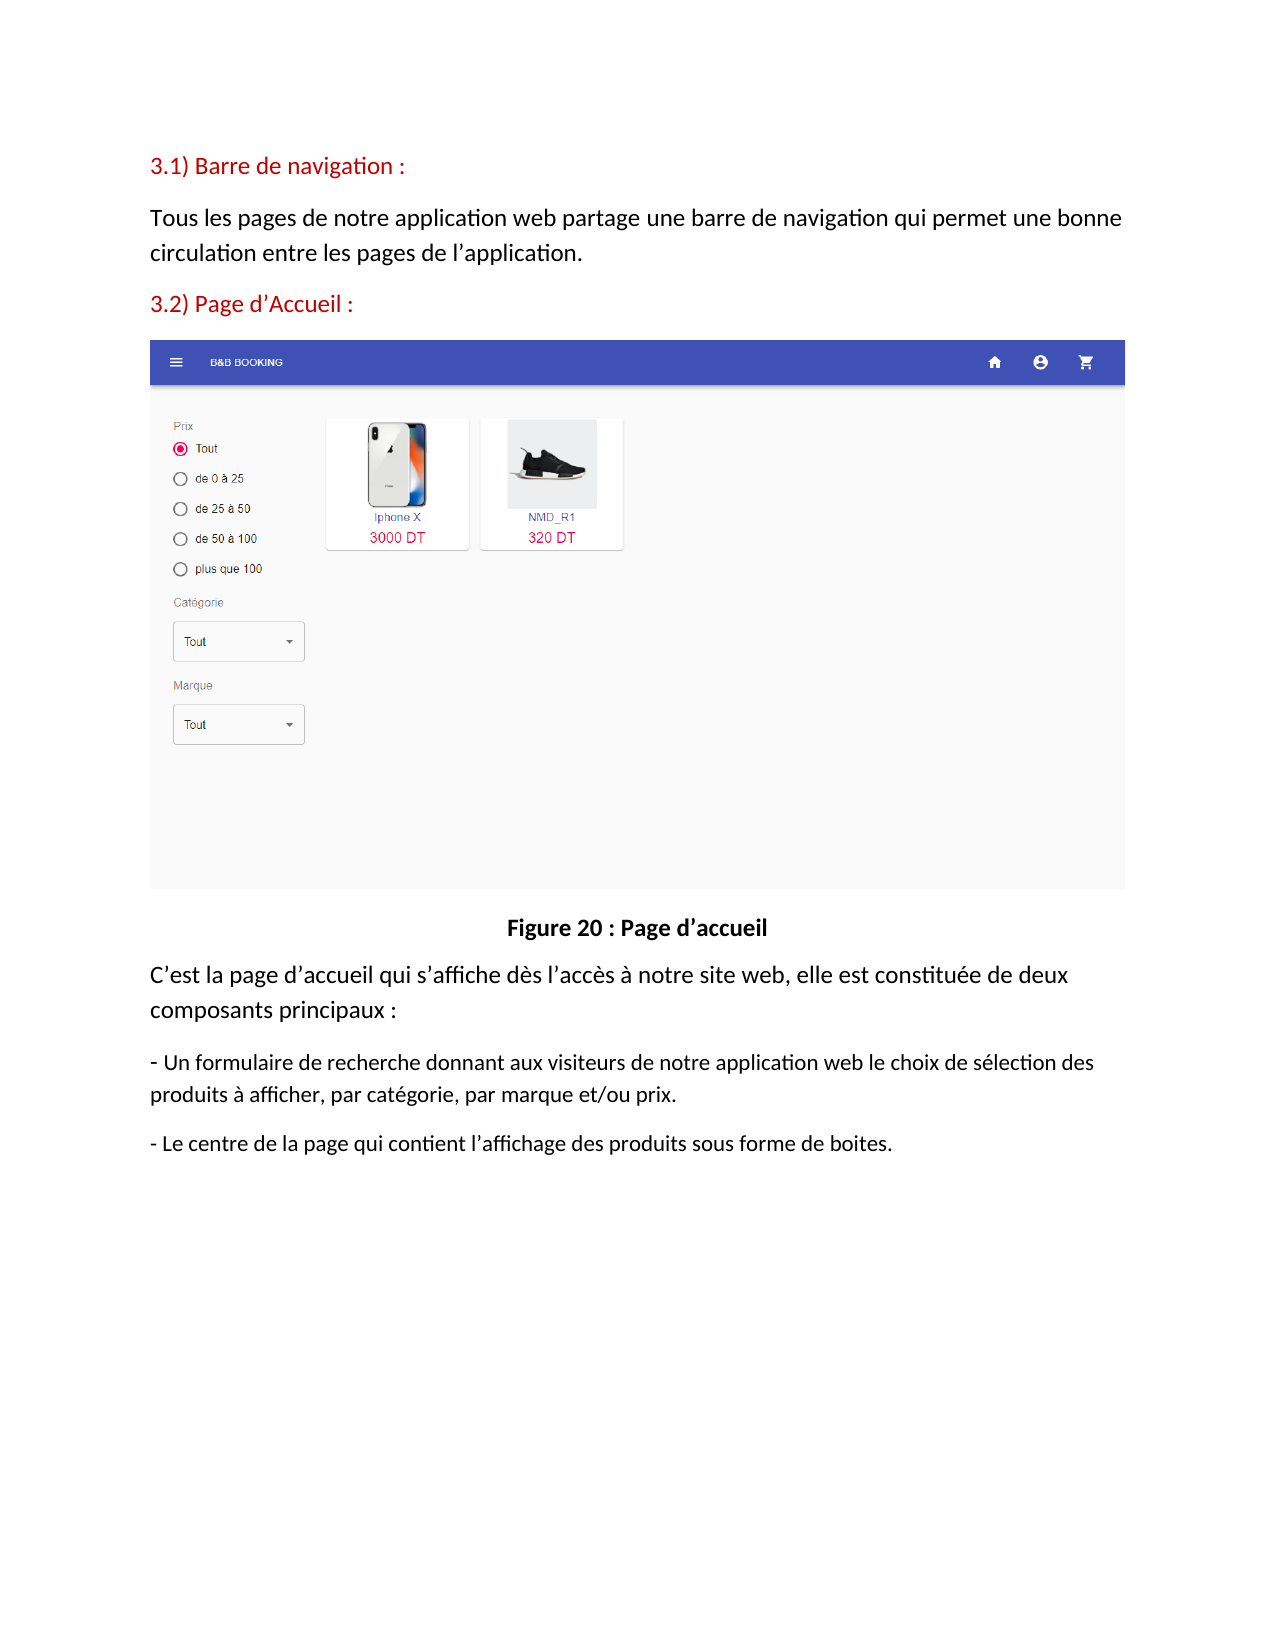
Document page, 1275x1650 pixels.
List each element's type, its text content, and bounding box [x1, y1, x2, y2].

text Tous les pages de notre application web partage une barre de navigation qui permet une bonne circulation entre les pages de l’application. [150, 202, 1125, 267]
text 3.2) Page d’Accueil : [150, 288, 1125, 319]
text Figure 20 : Page d’accueil [150, 912, 1125, 942]
text 3.1) Barre de navigation : [150, 150, 1125, 181]
text C’est la page d’accueil qui s’affiche dès l’accès à notre site web, elle est constituée de deux composants principaux : [150, 959, 1125, 1024]
text - Un formulaire de recherche donnant aux visiteurs de notre application web le choix de sélection des produits à afficher, par catégorie, par marque et/ou prix. [150, 1046, 1125, 1108]
picture [150, 340, 1125, 889]
text - Le centre de la page qui contient l’affichage des produits sous forme de boites. [150, 1129, 1125, 1157]
